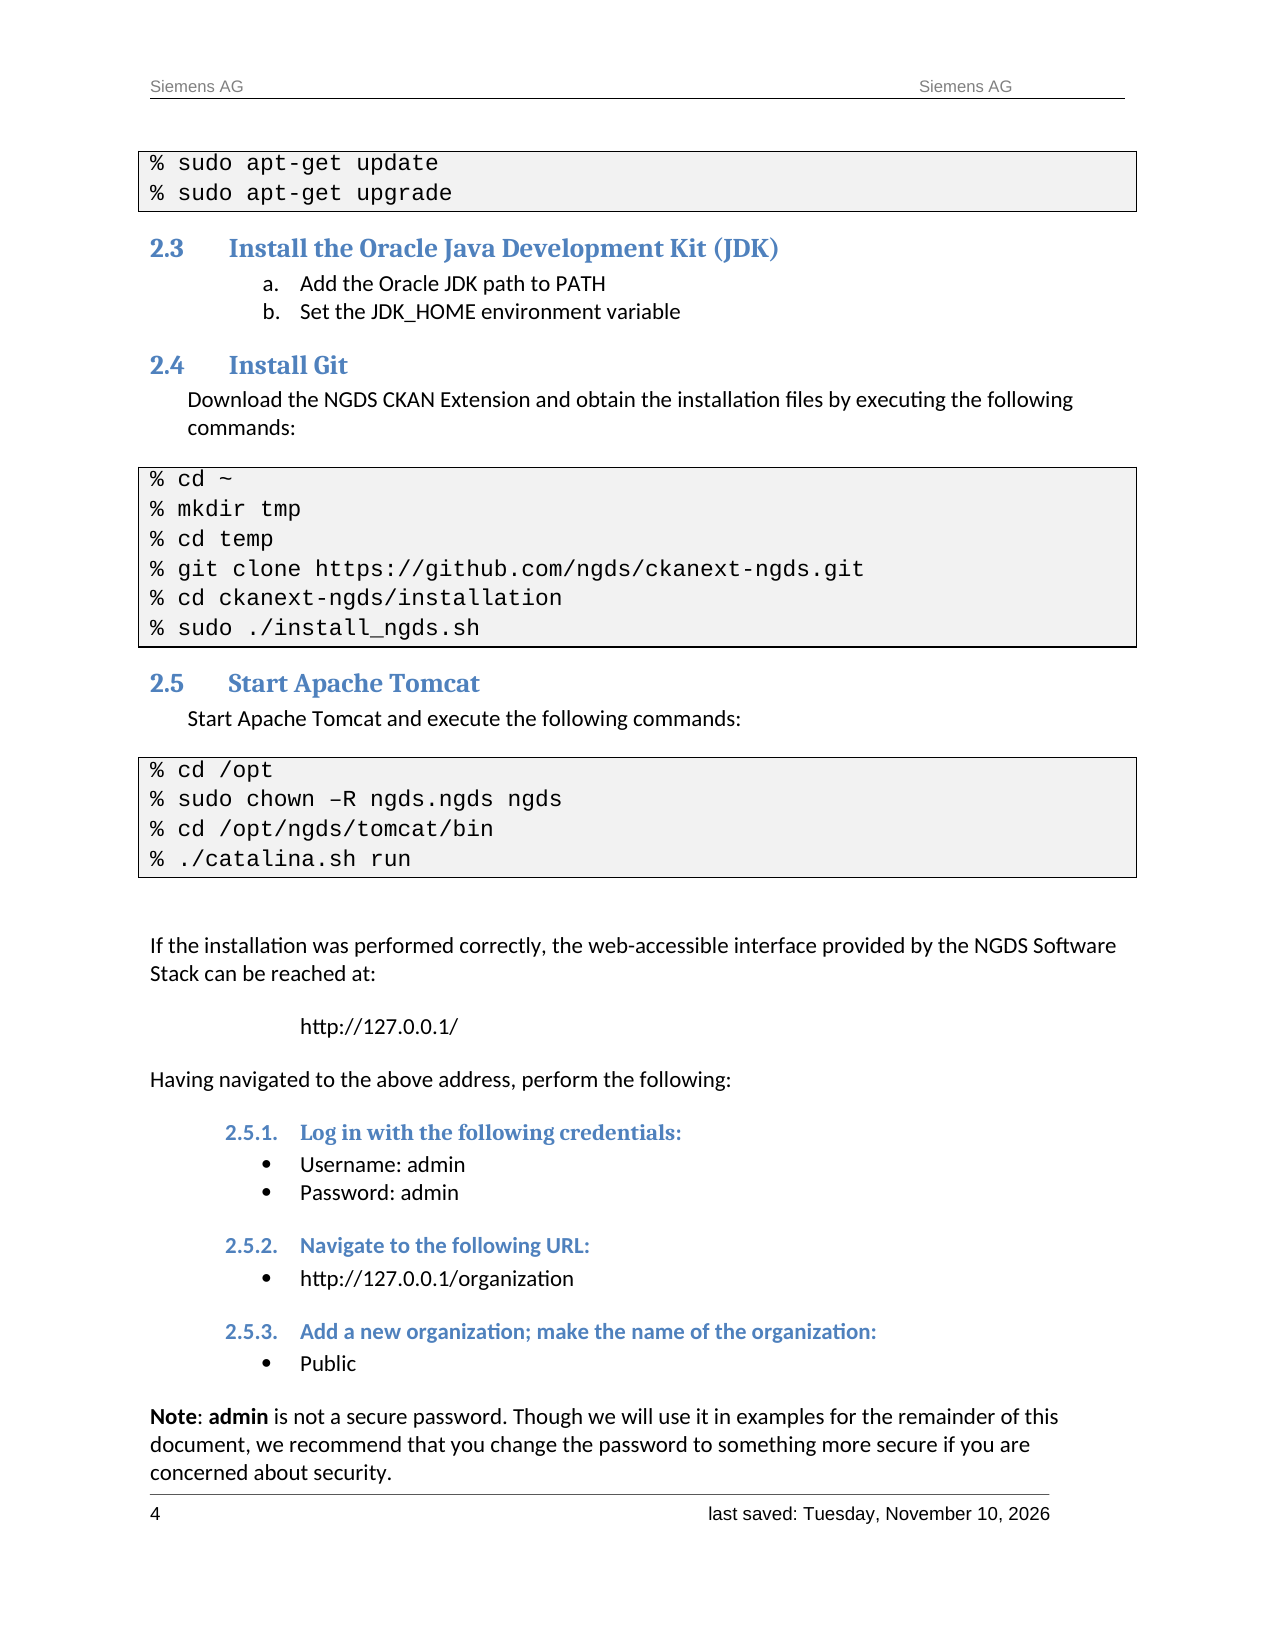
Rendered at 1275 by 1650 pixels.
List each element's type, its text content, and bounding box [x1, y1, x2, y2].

text http://127.0.0.1/ [150, 1012, 1125, 1040]
subtitle Install the Oracle Java Development Kit (JDK) [150, 233, 1125, 264]
table_header % sudo apt-get update % sudo apt-get upgrade [139, 152, 1136, 211]
subtitle Add a new organization; make the name of the organization: [225, 1317, 1125, 1345]
subtitle Install Git [150, 350, 1125, 381]
list Set the JDK_HOME environment variable [262, 297, 1125, 325]
table_header % cd ~ % mkdir tmp % cd temp % git clone https://github.com/ngds/ckanext-ngds.git % cd ckanext-ngds/installation % sudo ./install_ngds.sh [139, 468, 1136, 646]
text Start Apache Tomcat and execute the following commands: [187, 704, 1125, 732]
text Note: admin is not a secure password. Though we will use it in examples for the remainder of this document, we recommend that you change the password to something more secure if you are concerned about security. [150, 1402, 1125, 1486]
list Password: admin [262, 1178, 1125, 1207]
text If the installation was performed correctly, the web-accessible interface provided by the NGDS Software Stack can be reached at: [150, 931, 1125, 987]
subtitle Log in with the following credentials: [225, 1118, 1125, 1146]
subtitle Navigate to the following URL: [225, 1232, 1125, 1259]
table_header % cd /opt % sudo chown –R ngds.ngds ngds % cd /opt/ngds/tomcat/bin % ./catalina.sh run [139, 758, 1136, 877]
list http://127.0.0.1/organization [262, 1264, 1125, 1292]
list Username: admin [262, 1151, 1125, 1178]
list Add the Oracle JDK path to PATH [262, 269, 1125, 297]
subtitle Start Apache Tomcat [150, 668, 1125, 699]
text Download the NGDS CKAN Extension and obtain the installation files by executing the following commands: [187, 386, 1125, 442]
text Having navigated to the above address, perform the following: [150, 1065, 1125, 1093]
list Public [262, 1349, 1125, 1377]
